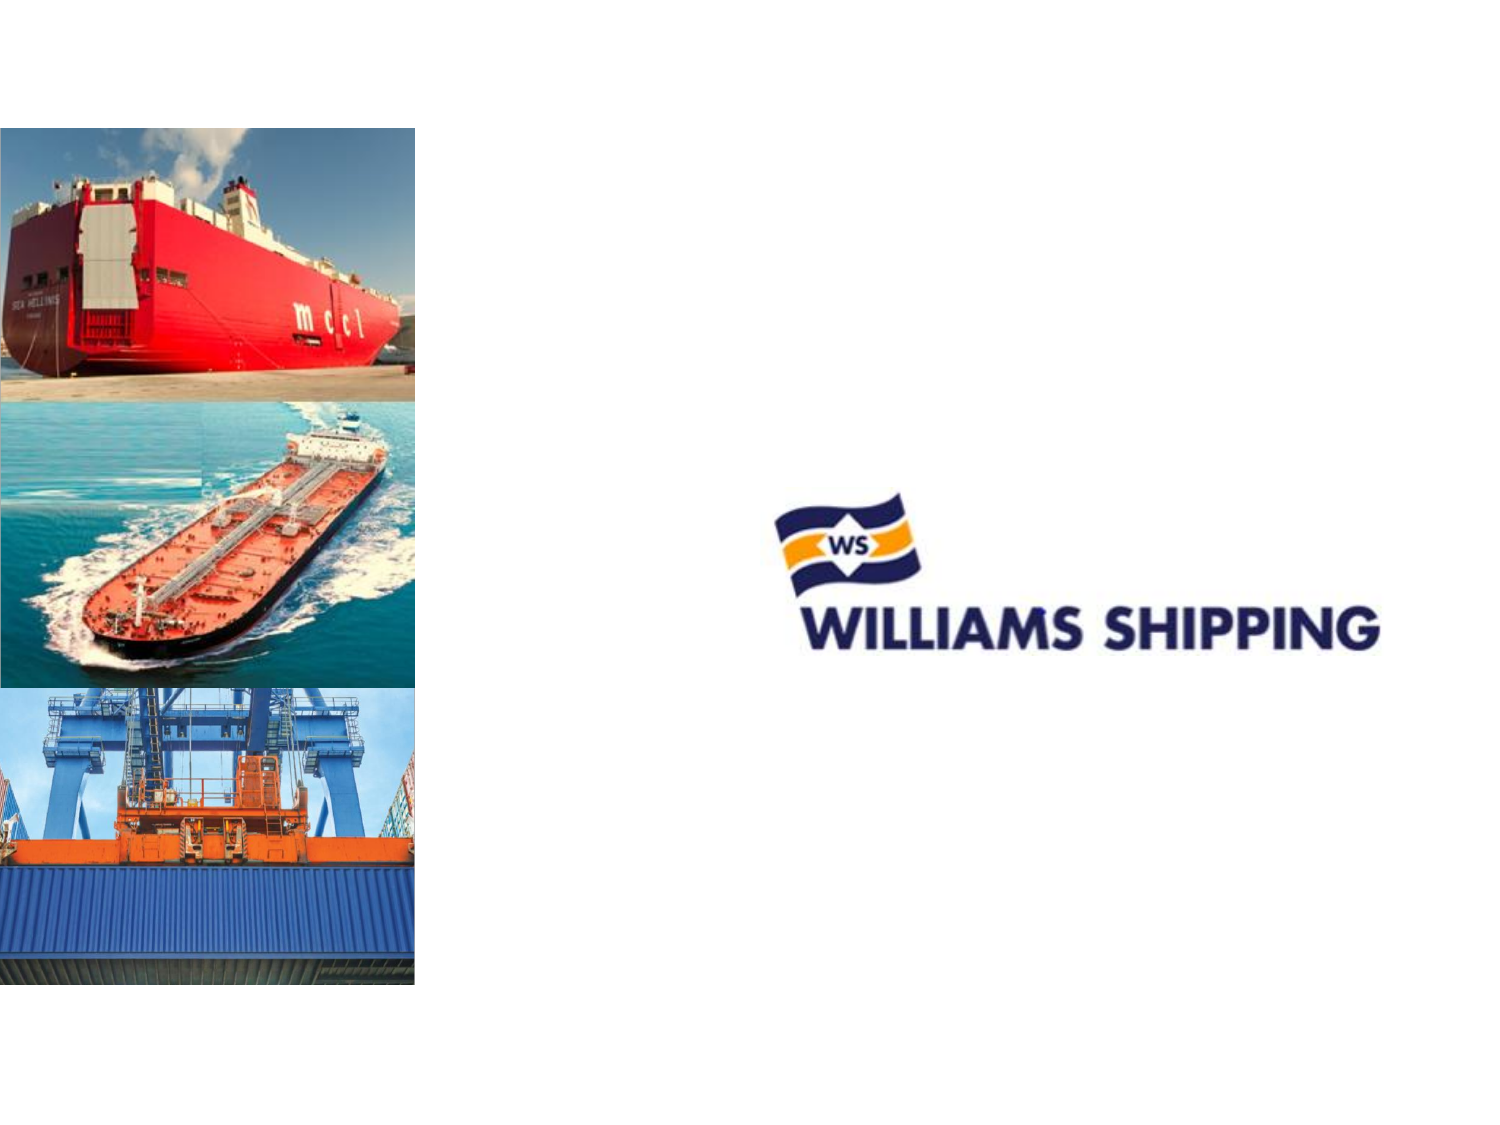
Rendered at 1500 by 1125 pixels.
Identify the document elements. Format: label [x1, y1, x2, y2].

picture [760, 487, 1403, 656]
picture [0, 128, 415, 985]
